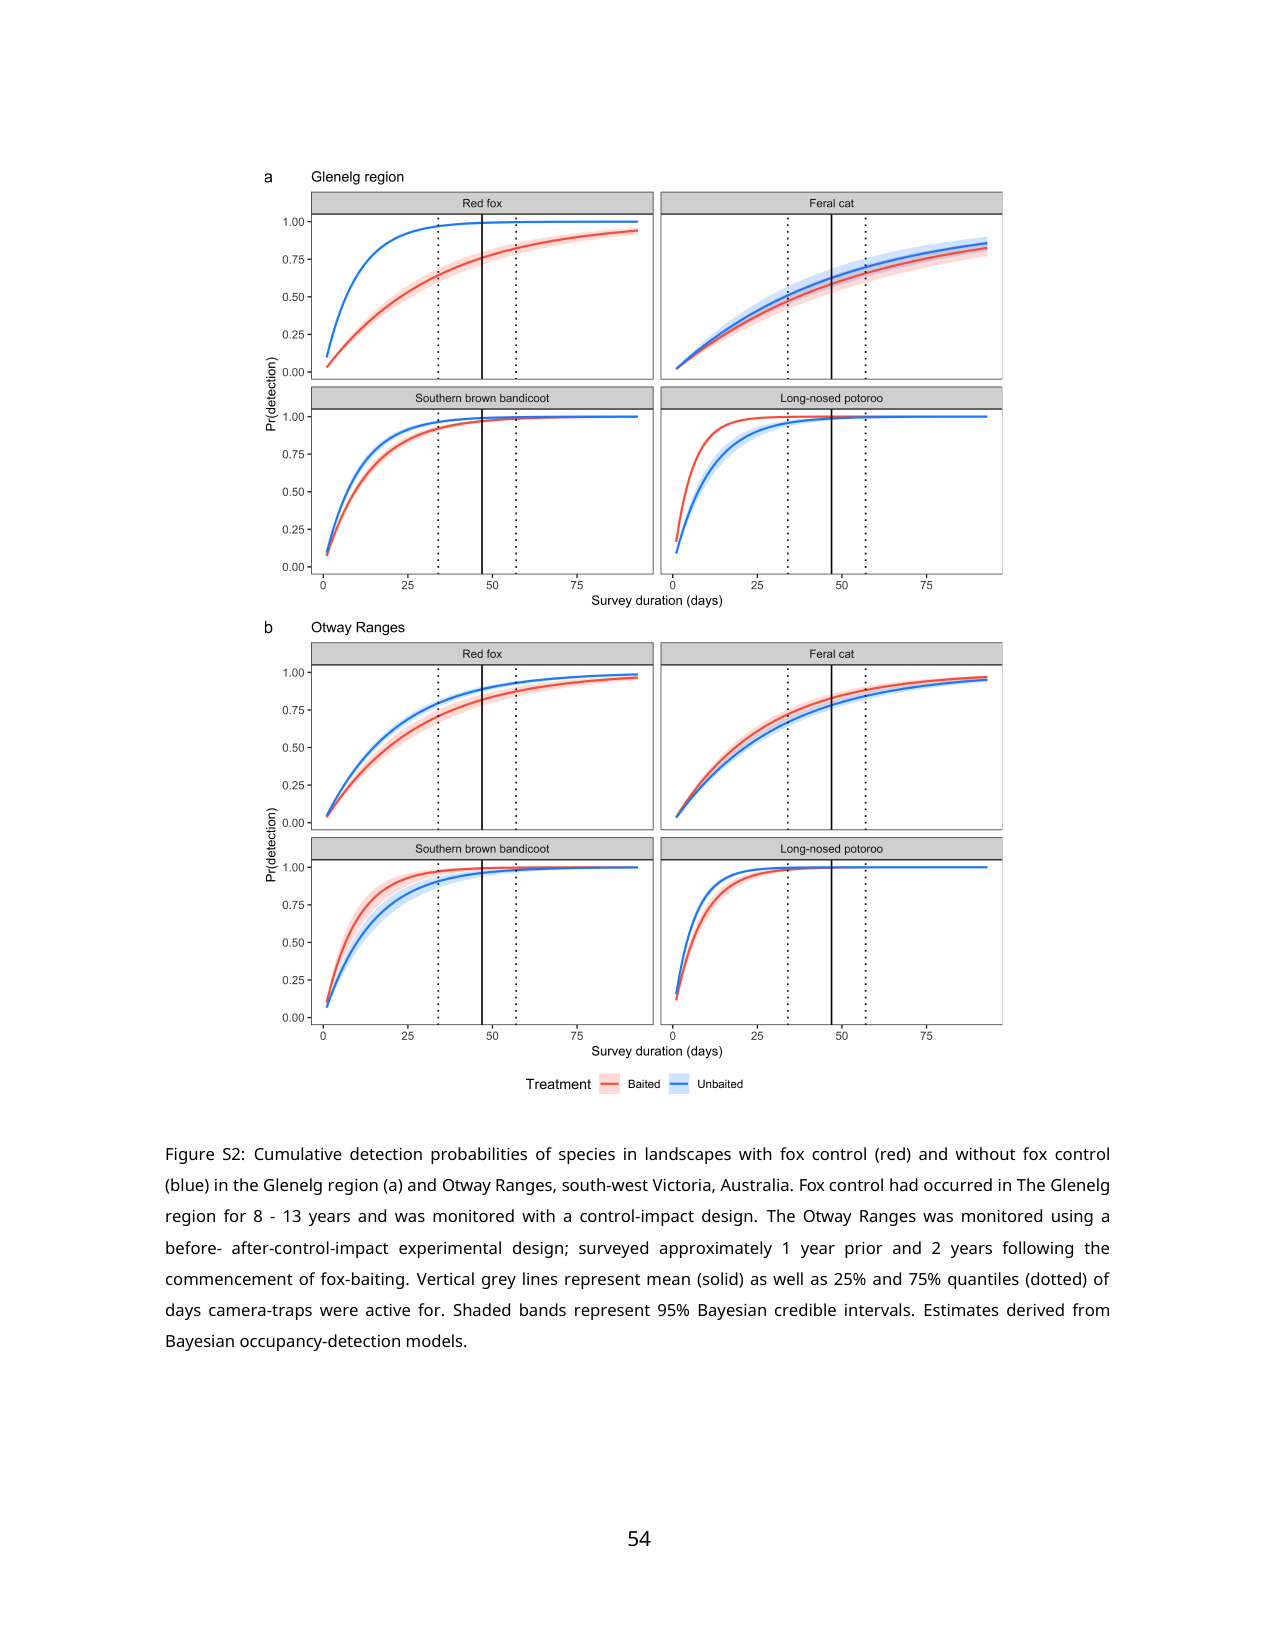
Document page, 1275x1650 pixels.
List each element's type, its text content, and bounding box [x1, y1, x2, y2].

text Figure S2: Cumulative detection probabilities of species in landscapes with fox control (red) and without fox control (blue) in the Glenelg region (a) and Otway Ranges, south-west Victoria, Australia. Fox control had occurred in The Glenelg region for 8 - 13 years and was monitored with a control-impact design. The Otway Ranges was monitored using a before- after-control-impact experimental design; surveyed approximately 1 year prior and 2 years following the commencement of fox-baiting. Vertical grey lines represent mean (solid) as well as 25% and 75% quantiles (dotted) of days camera-traps were active for. Shaded bands represent 95% Bayesian credible intervals. Estimates derived from Bayesian occupancy-detection models. [165, 1142, 1110, 1353]
picture [264, 171, 1003, 1094]
